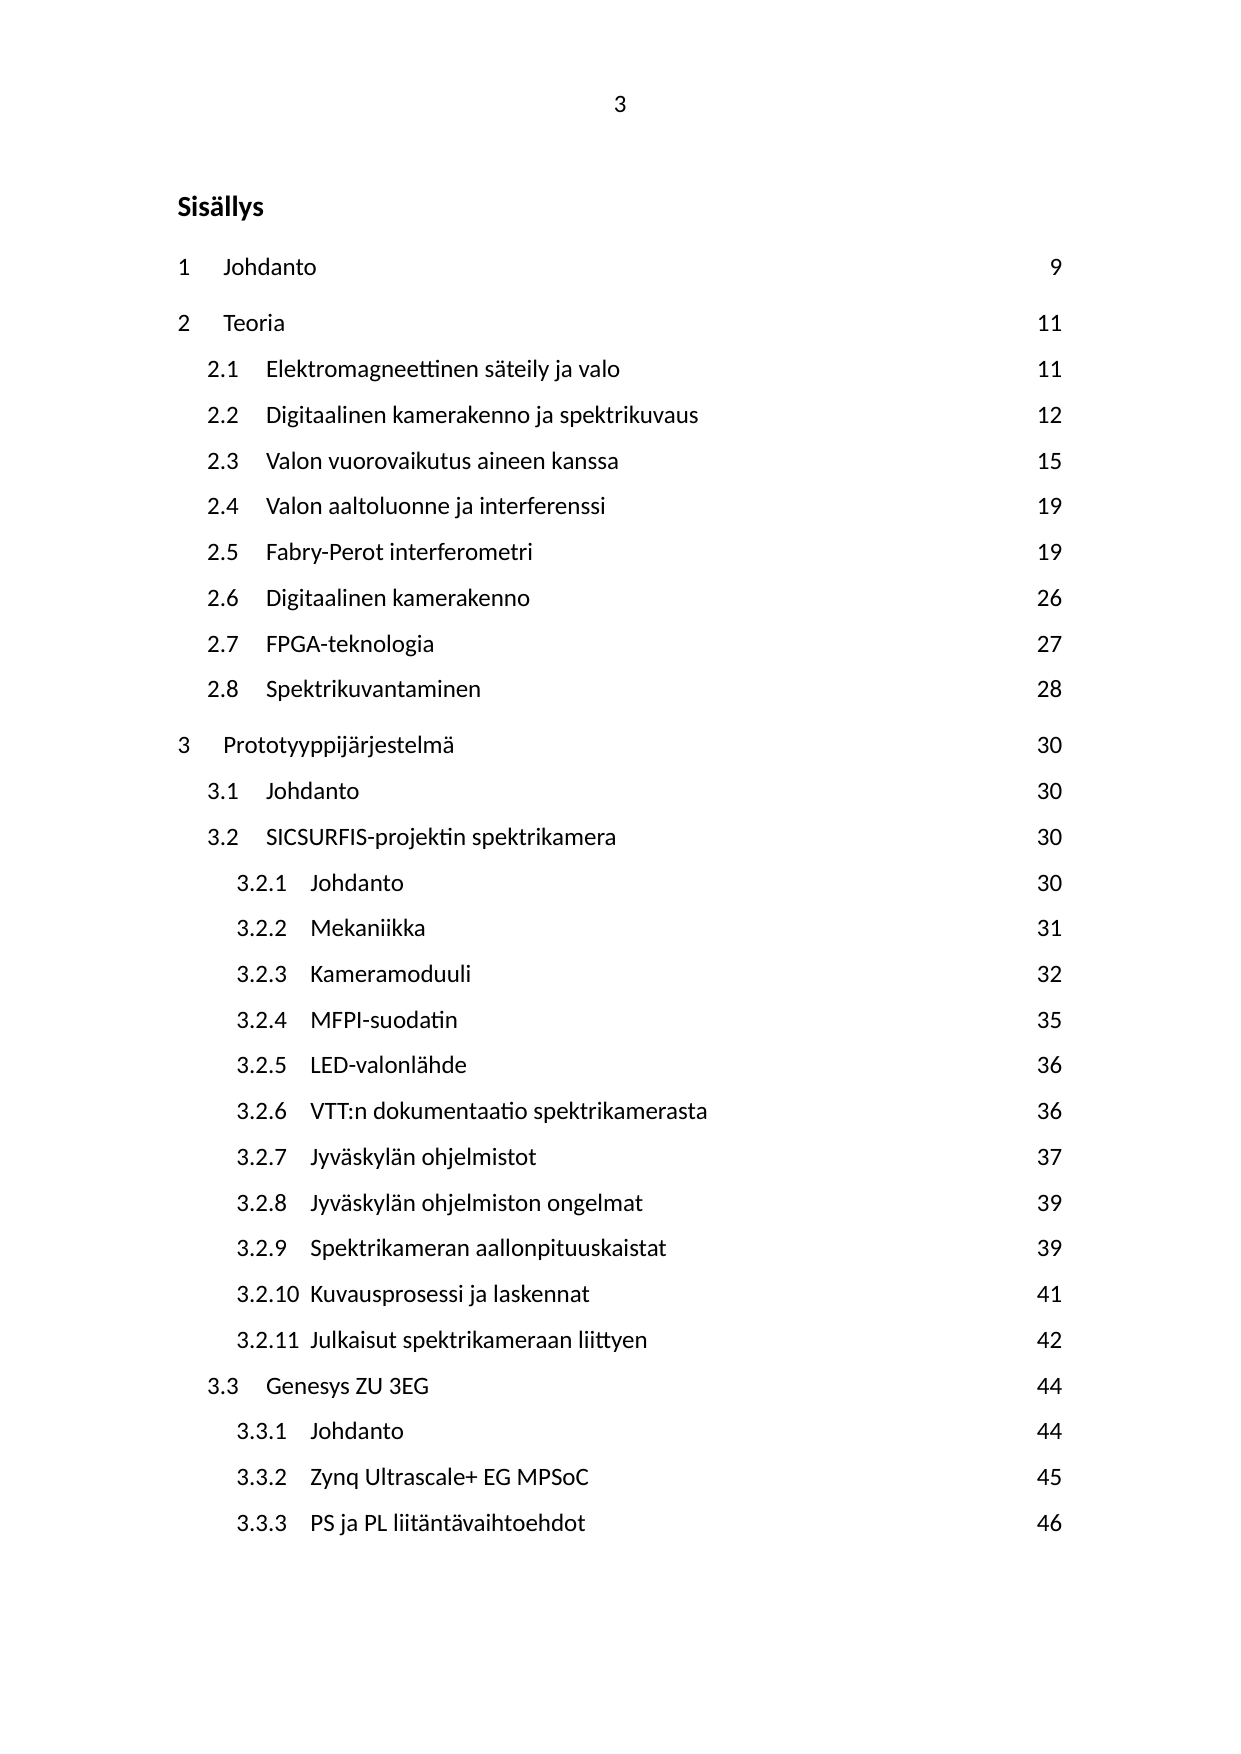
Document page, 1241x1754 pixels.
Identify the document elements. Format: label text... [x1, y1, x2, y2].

text 2.1 Elektromagneettinen säteily ja valo 11 [207, 353, 1063, 384]
text 2 Teoria 11 [177, 308, 1063, 338]
text 3.3.2 Zynq Ultrascale+ EG MPSoC 45 [236, 1461, 1063, 1492]
text 2.5 Fabry-Perot interferometri 19 [207, 536, 1063, 567]
text 3.2.10 Kuvausprosessi ja laskennat 41 [236, 1278, 1063, 1309]
text 3.2.5 LED-valonlähde 36 [236, 1050, 1063, 1080]
text 3.2.2 Mekaniikka 31 [236, 912, 1063, 943]
text 2.8 Spektrikuvantaminen 28 [207, 673, 1063, 704]
text 2.4 Valon aaltoluonne ja interferenssi 19 [207, 491, 1063, 521]
text 3.2.3 Kameramoduuli 32 [236, 958, 1063, 989]
text 3.1 Johdanto 30 [207, 775, 1063, 806]
text 3.3 Genesys ZU 3EG 44 [207, 1370, 1063, 1400]
text 3.3.3 PS ja PL liitäntävaihtoehdot 46 [236, 1507, 1063, 1537]
text 3.3.1 Johdanto 44 [236, 1416, 1063, 1446]
text 2.3 Valon vuorovaikutus aineen kanssa 15 [207, 445, 1063, 475]
text 3.2.7 Jyväskylän ohjelmistot 37 [236, 1141, 1063, 1172]
text 3.2.4 MFPI-suodatin 35 [236, 1004, 1063, 1034]
text 2.2 Digitaalinen kamerakenno ja spektrikuvaus 12 [207, 399, 1063, 429]
text Sisällys [177, 188, 1063, 223]
text 3.2.11 Julkaisut spektrikameraan liittyen 42 [236, 1324, 1063, 1354]
text 3 Prototyyppijärjestelmä 30 [177, 729, 1063, 760]
text 2.6 Digitaalinen kamerakenno 26 [207, 582, 1063, 612]
text 2.7 FPGA-teknologia 27 [207, 628, 1063, 658]
text 3.2.9 Spektrikameran aallonpituuskaistat 39 [236, 1233, 1063, 1263]
text 3.2.1 Johdanto 30 [236, 867, 1063, 897]
text 1 Johdanto 9 [177, 251, 1063, 282]
text 3.2.8 Jyväskylän ohjelmiston ongelmat 39 [236, 1187, 1063, 1217]
text 3.2 SICSURFIS-projektin spektrikamera 30 [207, 821, 1063, 852]
text 3.2.6 VTT:n dokumentaatio spektrikamerasta 36 [236, 1095, 1063, 1126]
